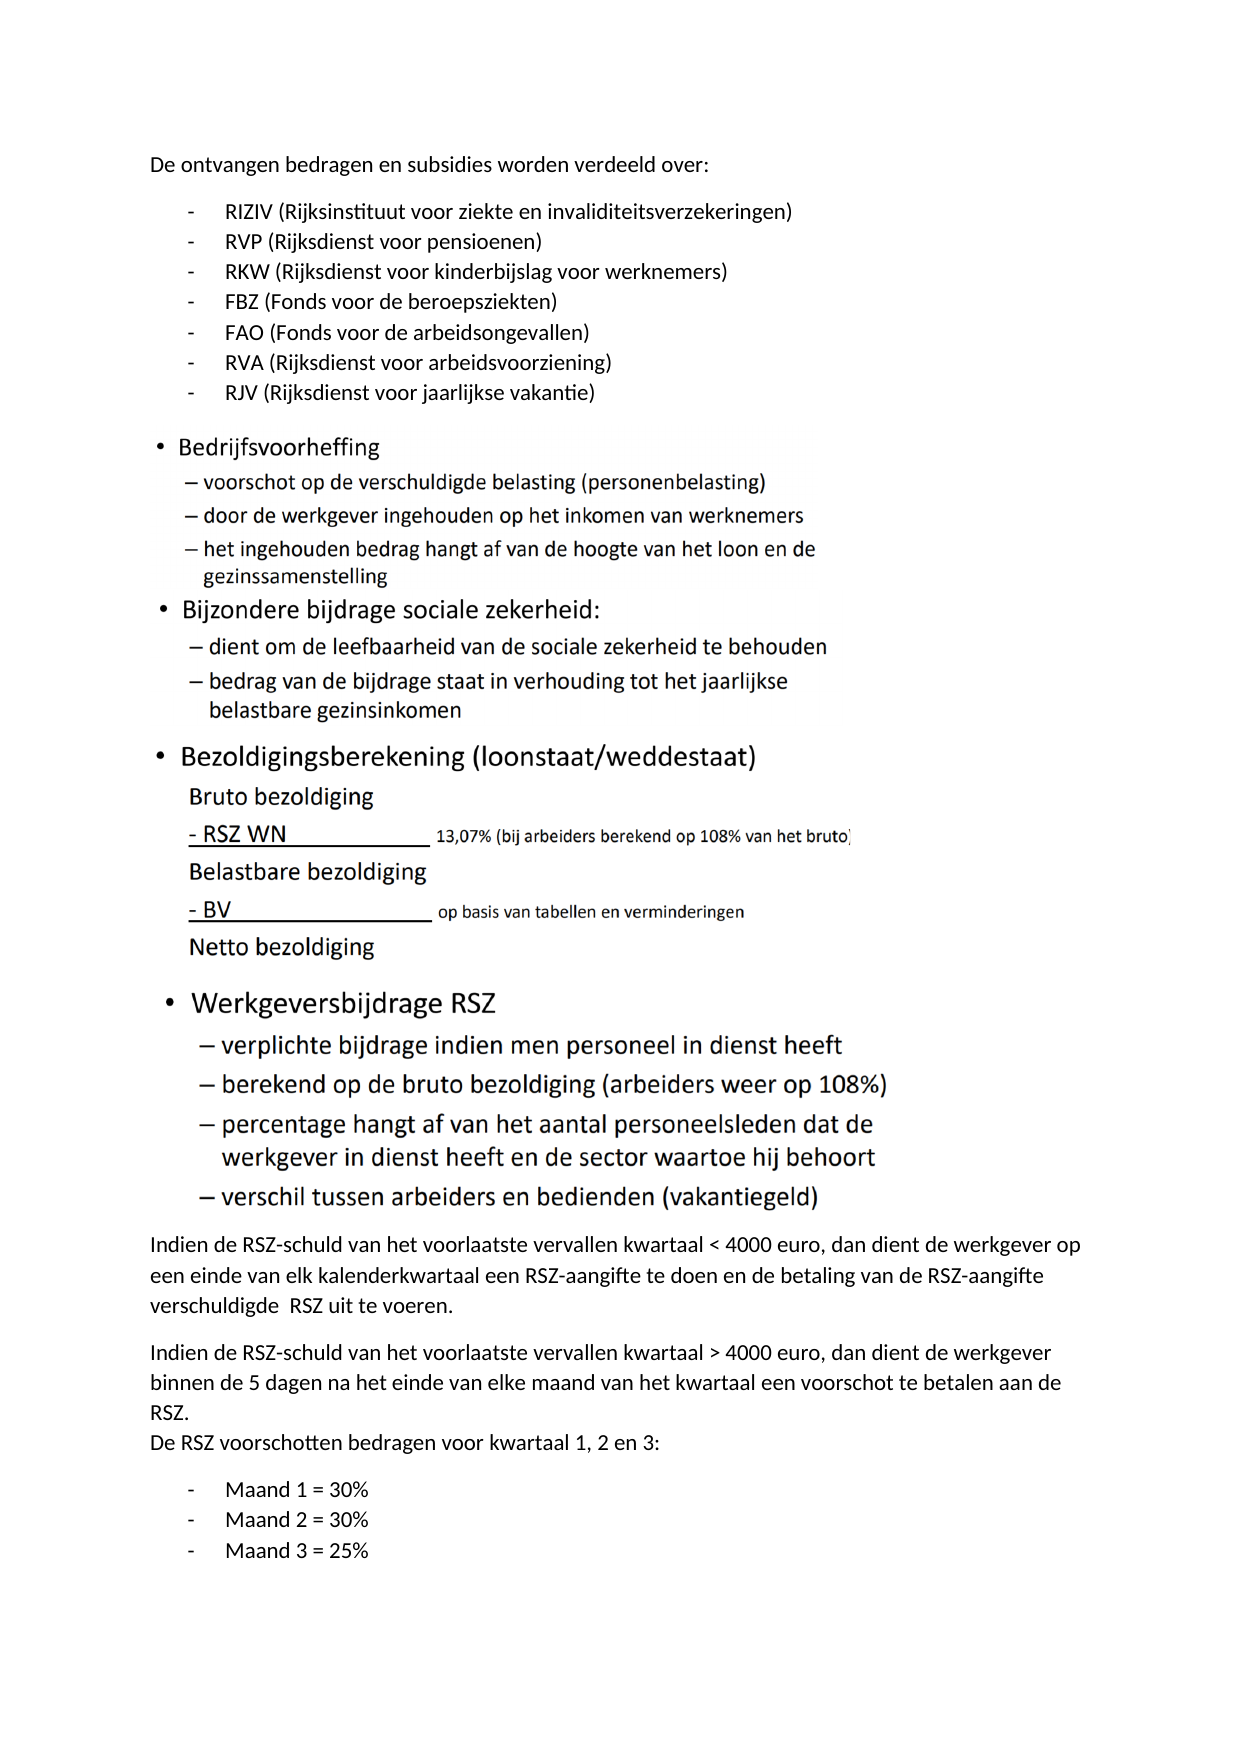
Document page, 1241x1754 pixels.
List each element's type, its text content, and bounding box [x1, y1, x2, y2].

picture [150, 744, 851, 963]
list RKW (Rijksdienst voor kinderbijslag voor werknemers) [187, 257, 1090, 285]
list RJV (Rijksdienst voor jaarlijkse vakantie) [187, 378, 1090, 406]
text Indien de RSZ-schuld van het voorlaatste vervallen kwartaal < 4000 euro, dan dient de werkgever op een einde van elk kalenderkwartaal een RSZ-aangifte te doen en de betaling van de RSZ-aangifte verschuldigde RSZ uit te voeren. [150, 1231, 1090, 1319]
text Indien de RSZ-schuld van het voorlaatste vervallen kwartaal > 4000 euro, dan dient de werkgever binnen de 5 dagen na het einde van elke maand van het kwartaal een voorschot te betalen aan de RSZ. De RSZ voorschotten bedragen voor kwartaal 1, 2 en 3: [150, 1338, 1090, 1456]
text De ontvangen bedragen en subsidies worden verdeeld over: [150, 150, 1090, 178]
list FAO (Fonds voor de arbeidsongevallen) [187, 318, 1090, 346]
list Maand 3 = 25% [187, 1536, 1090, 1564]
list Maand 1 = 30% [187, 1475, 1090, 1503]
picture [150, 425, 819, 589]
picture [150, 590, 843, 726]
list Maand 2 = 30% [187, 1506, 1090, 1533]
list RIZIV (Rijksinstituut voor ziekte en invaliditeitsverzekeringen) [187, 197, 1090, 225]
list RVP (Rijksdienst voor pensioenen) [187, 227, 1090, 255]
list FBZ (Fonds voor de beroepsziekten) [187, 287, 1090, 316]
picture [150, 981, 897, 1212]
list RVA (Rijksdienst voor arbeidsvoorziening) [187, 348, 1090, 376]
